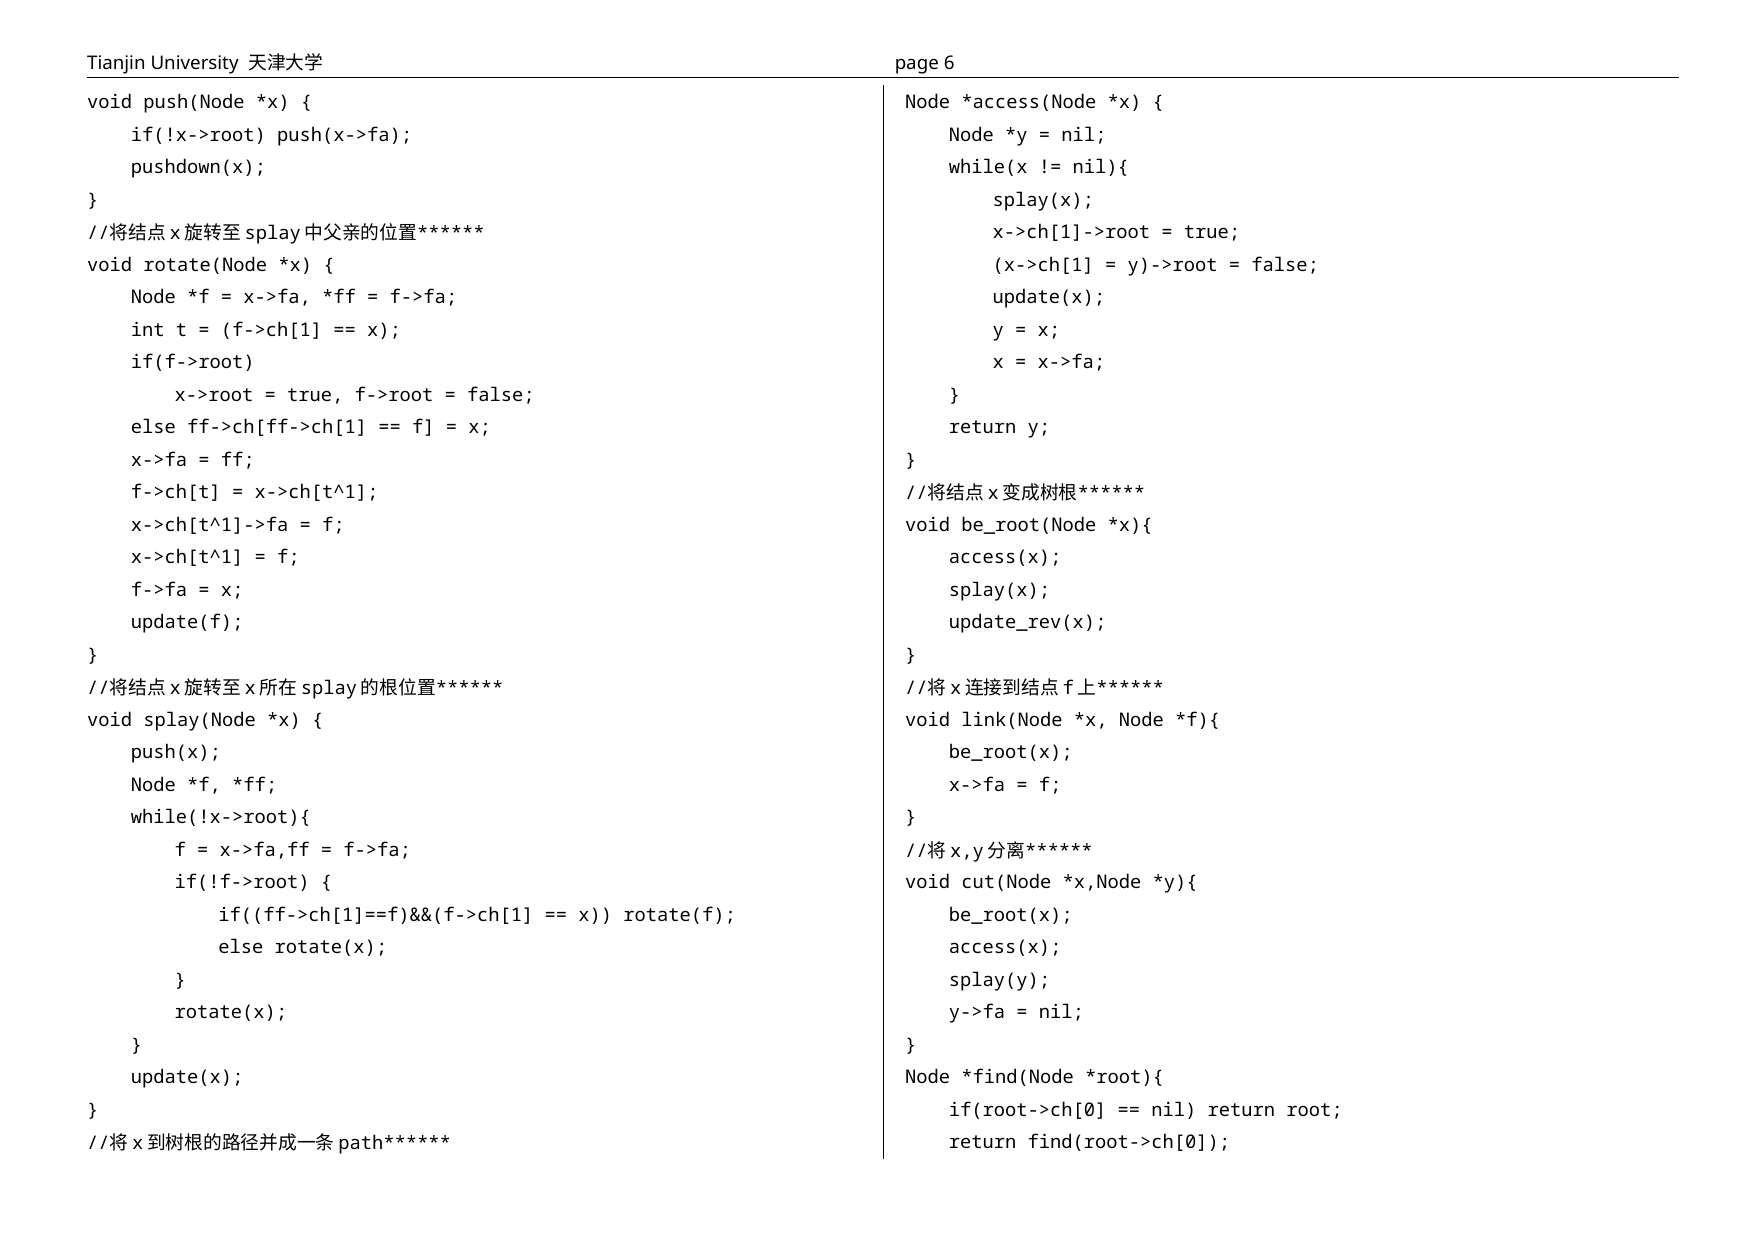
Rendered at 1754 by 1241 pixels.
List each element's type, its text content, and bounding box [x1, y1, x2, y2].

text while(!x->root){ [87, 800, 861, 833]
text access(x); [905, 930, 1679, 963]
text //将结点x旋转至x所在splay的根位置****** [87, 670, 861, 703]
text Node *f, *ff; [87, 768, 861, 800]
text //将结点x变成树根****** [905, 475, 1679, 508]
text Node *y = nil; [905, 118, 1679, 150]
text void rotate(Node *x) { [87, 248, 861, 280]
text splay(x); [905, 573, 1679, 605]
text access(x); [905, 540, 1679, 573]
text } [905, 378, 1679, 410]
text push(x); [87, 735, 861, 768]
text else rotate(x); [87, 930, 861, 963]
text f = x->fa,ff = f->fa; [87, 833, 861, 865]
text x->ch[t^1] = f; [87, 540, 861, 573]
text void be_root(Node *x){ [905, 508, 1679, 540]
text void splay(Node *x) { [87, 703, 861, 735]
text (x->ch[1] = y)->root = false; [905, 248, 1679, 280]
text splay(x); [905, 183, 1679, 215]
text x->fa = ff; [87, 443, 861, 475]
text Node *f = x->fa, *ff = f->fa; [87, 280, 861, 313]
text } [905, 1028, 1679, 1060]
text } [87, 183, 861, 215]
text if(root->ch[0] == nil) return root; [905, 1093, 1679, 1125]
text if(!f->root) { [87, 865, 861, 898]
text while(x != nil){ [905, 150, 1679, 183]
text //将结点x旋转至splay中父亲的位置****** [87, 215, 861, 248]
text } [87, 638, 861, 670]
text void push(Node *x) { [87, 85, 861, 118]
text //将x连接到结点f上****** [905, 670, 1679, 703]
text void cut(Node *x,Node *y){ [905, 865, 1679, 898]
text return y; [905, 410, 1679, 443]
text x->ch[1]->root = true; [905, 215, 1679, 248]
text splay(y); [905, 963, 1679, 995]
text x->fa = f; [905, 768, 1679, 800]
text } [905, 443, 1679, 475]
text //将x到树根的路径并成一条path****** [87, 1125, 861, 1158]
text y->fa = nil; [905, 995, 1679, 1028]
text y = x; [905, 313, 1679, 345]
text } [905, 800, 1679, 833]
text } [905, 638, 1679, 670]
text be_root(x); [905, 735, 1679, 768]
text if((ff->ch[1]==f)&&(f->ch[1] == x)) rotate(f); [87, 898, 861, 930]
text x->ch[t^1]->fa = f; [87, 508, 861, 540]
text x->root = true, f->root = false; [87, 378, 861, 410]
text //将x,y分离****** [905, 833, 1679, 865]
text rotate(x); [87, 995, 861, 1028]
text else ff->ch[ff->ch[1] == f] = x; [87, 410, 861, 443]
text update(x); [87, 1060, 861, 1093]
text if(!x->root) push(x->fa); [87, 118, 861, 150]
text update(f); [87, 605, 861, 638]
text pushdown(x); [87, 150, 861, 183]
text } [87, 963, 861, 995]
text void link(Node *x, Node *f){ [905, 703, 1679, 735]
text f->ch[t] = x->ch[t^1]; [87, 475, 861, 508]
text update(x); [905, 280, 1679, 313]
text int t = (f->ch[1] == x); [87, 313, 861, 345]
text } [87, 1093, 861, 1125]
text } [87, 1028, 861, 1060]
text x = x->fa; [905, 345, 1679, 378]
text be_root(x); [905, 898, 1679, 930]
text if(f->root) [87, 345, 861, 378]
text return find(root->ch[0]); [905, 1125, 1679, 1158]
text f->fa = x; [87, 573, 861, 605]
text update_rev(x); [905, 605, 1679, 638]
text Node *access(Node *x) { [905, 85, 1679, 118]
text Node *find(Node *root){ [905, 1060, 1679, 1093]
